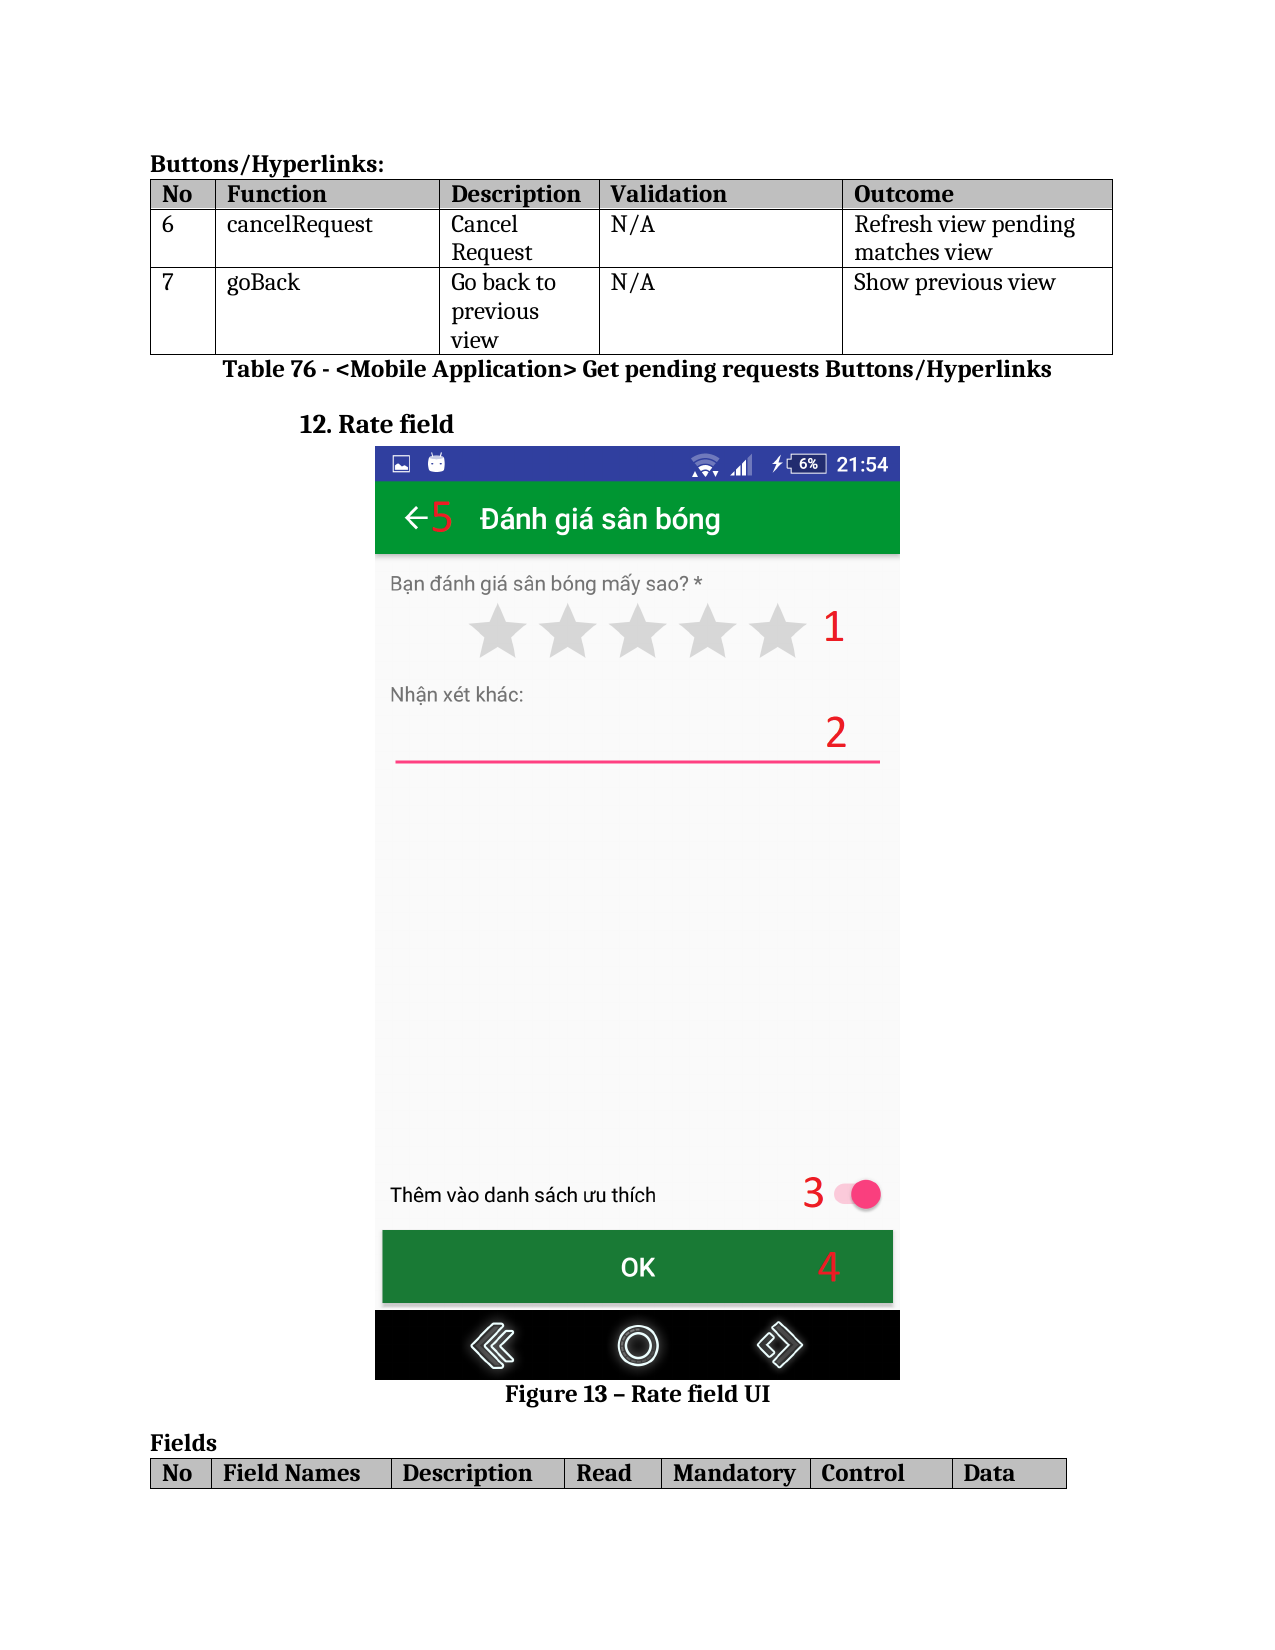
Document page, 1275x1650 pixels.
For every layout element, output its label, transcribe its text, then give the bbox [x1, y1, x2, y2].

table_cell Refresh view pending matches view [843, 210, 1112, 267]
text Table 76 - <Mobile Application> Get pending requests Buttons/Hyperlinks [150, 355, 1125, 384]
table_header Description [440, 180, 599, 208]
table_header Function [216, 180, 439, 208]
text Buttons/Hyperlinks: [150, 150, 1125, 179]
table_cell Go back to previous view [440, 268, 599, 354]
table_cell cancelRequest [216, 210, 439, 267]
table_header Field Names [212, 1459, 391, 1488]
table_header Outcome [843, 180, 1112, 208]
table_cell 7 [151, 268, 215, 354]
table_cell Show previous view [843, 268, 1112, 354]
table_header Mandatory [662, 1459, 810, 1488]
table_cell 6 [151, 210, 215, 267]
table_header Control Type [811, 1459, 952, 1488]
table_cell N/A [600, 268, 842, 354]
table_cell N/A [600, 210, 842, 267]
table_header No [151, 180, 215, 208]
table_header Read Only [565, 1459, 661, 1488]
table_cell Cancel Request [440, 210, 599, 267]
picture [375, 446, 900, 1380]
text Fields [150, 1429, 1125, 1458]
table_header Data Type [953, 1459, 1066, 1488]
table_header Validation [600, 180, 842, 208]
table_header No [151, 1459, 211, 1488]
table_header Description [392, 1459, 564, 1488]
list 12. Rate field [300, 409, 1125, 440]
table_cell goBack [216, 268, 439, 354]
